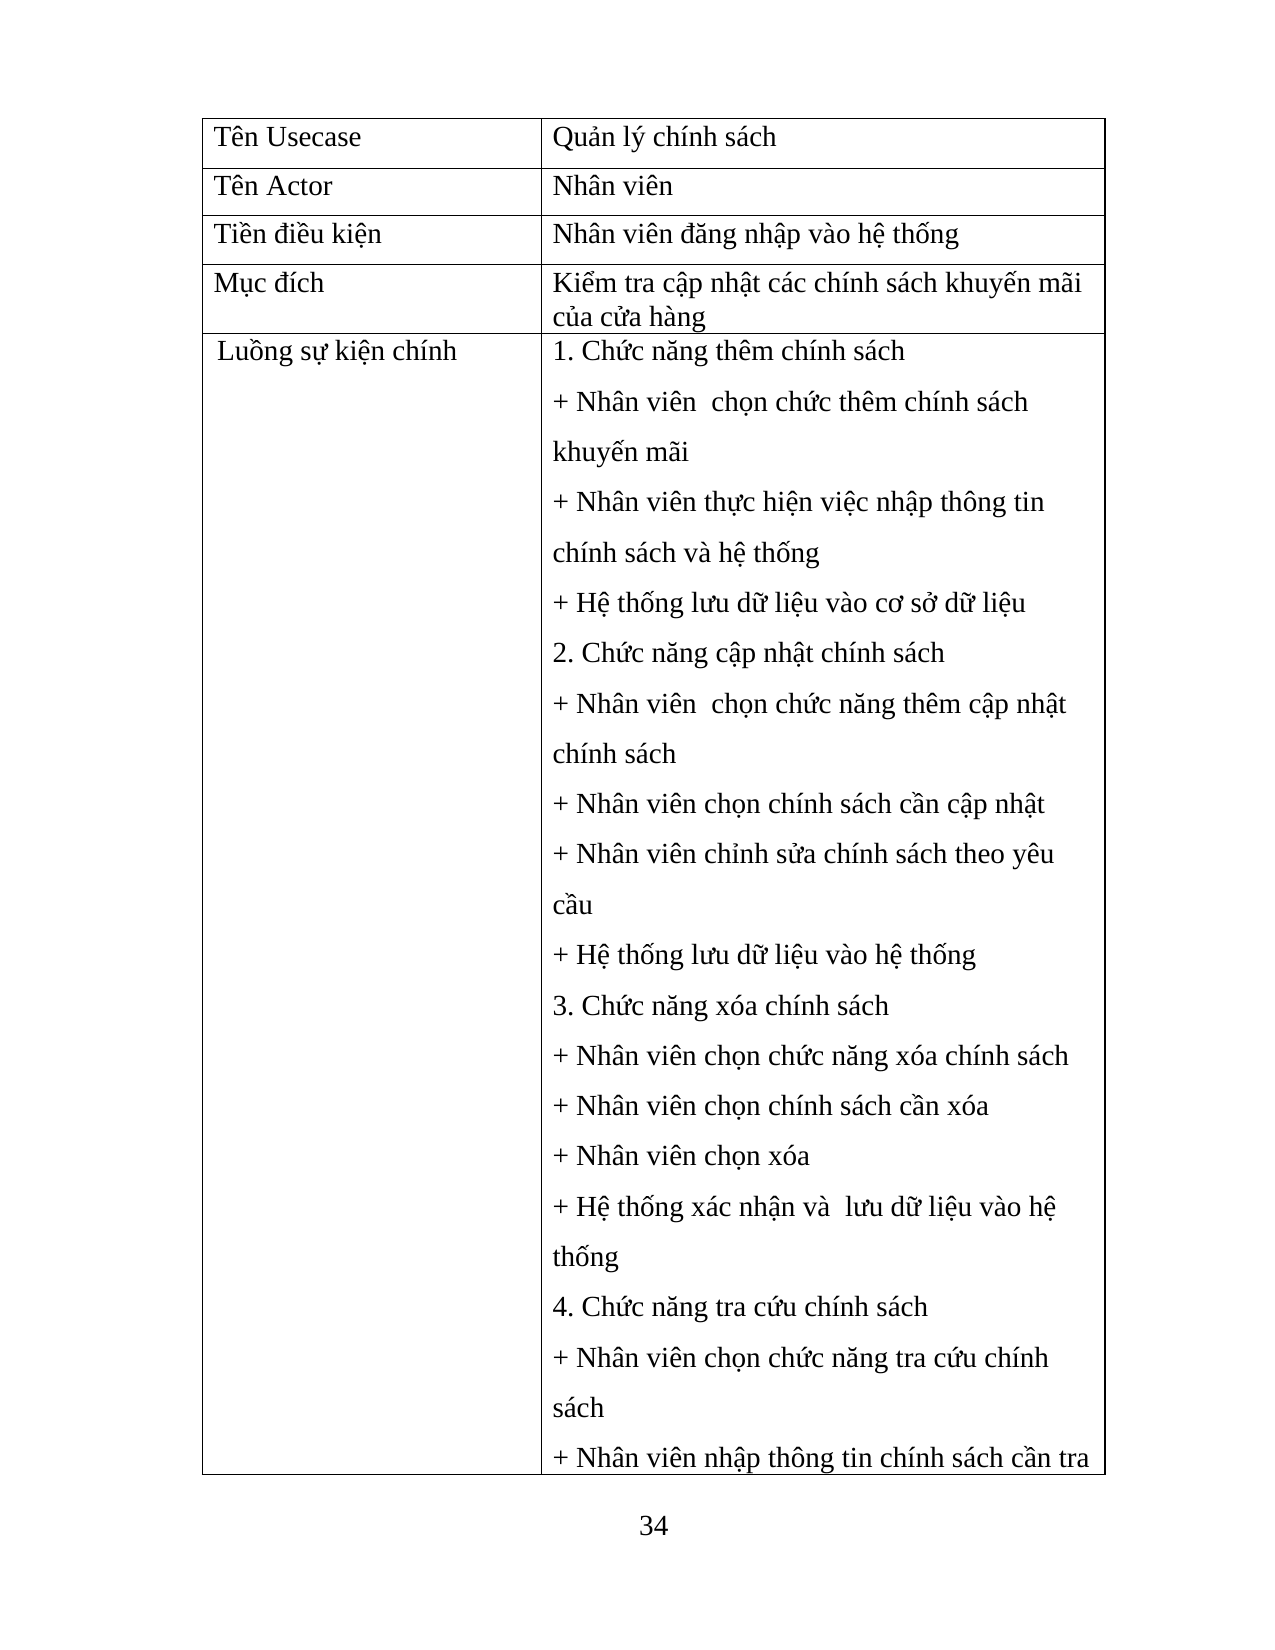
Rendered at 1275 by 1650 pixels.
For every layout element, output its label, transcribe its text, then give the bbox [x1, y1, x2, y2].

table_header Tên Usecase [203, 119, 541, 167]
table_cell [542, 334, 1104, 1474]
table_header Quản lý chính sách [542, 119, 1104, 167]
table_cell Luồng sự kiện chính [203, 334, 541, 1474]
table_cell Nhân viên [542, 169, 1104, 215]
table_cell Mục đích [203, 265, 541, 332]
table_cell Nhân viên đăng nhập vào hệ thống [542, 216, 1104, 264]
table_cell Tiền điều kiện [203, 216, 541, 264]
table_cell Tên Actor [203, 169, 541, 215]
table_cell Kiểm tra cập nhật các chính sách khuyến mãi của cửa hàng [542, 265, 1104, 332]
